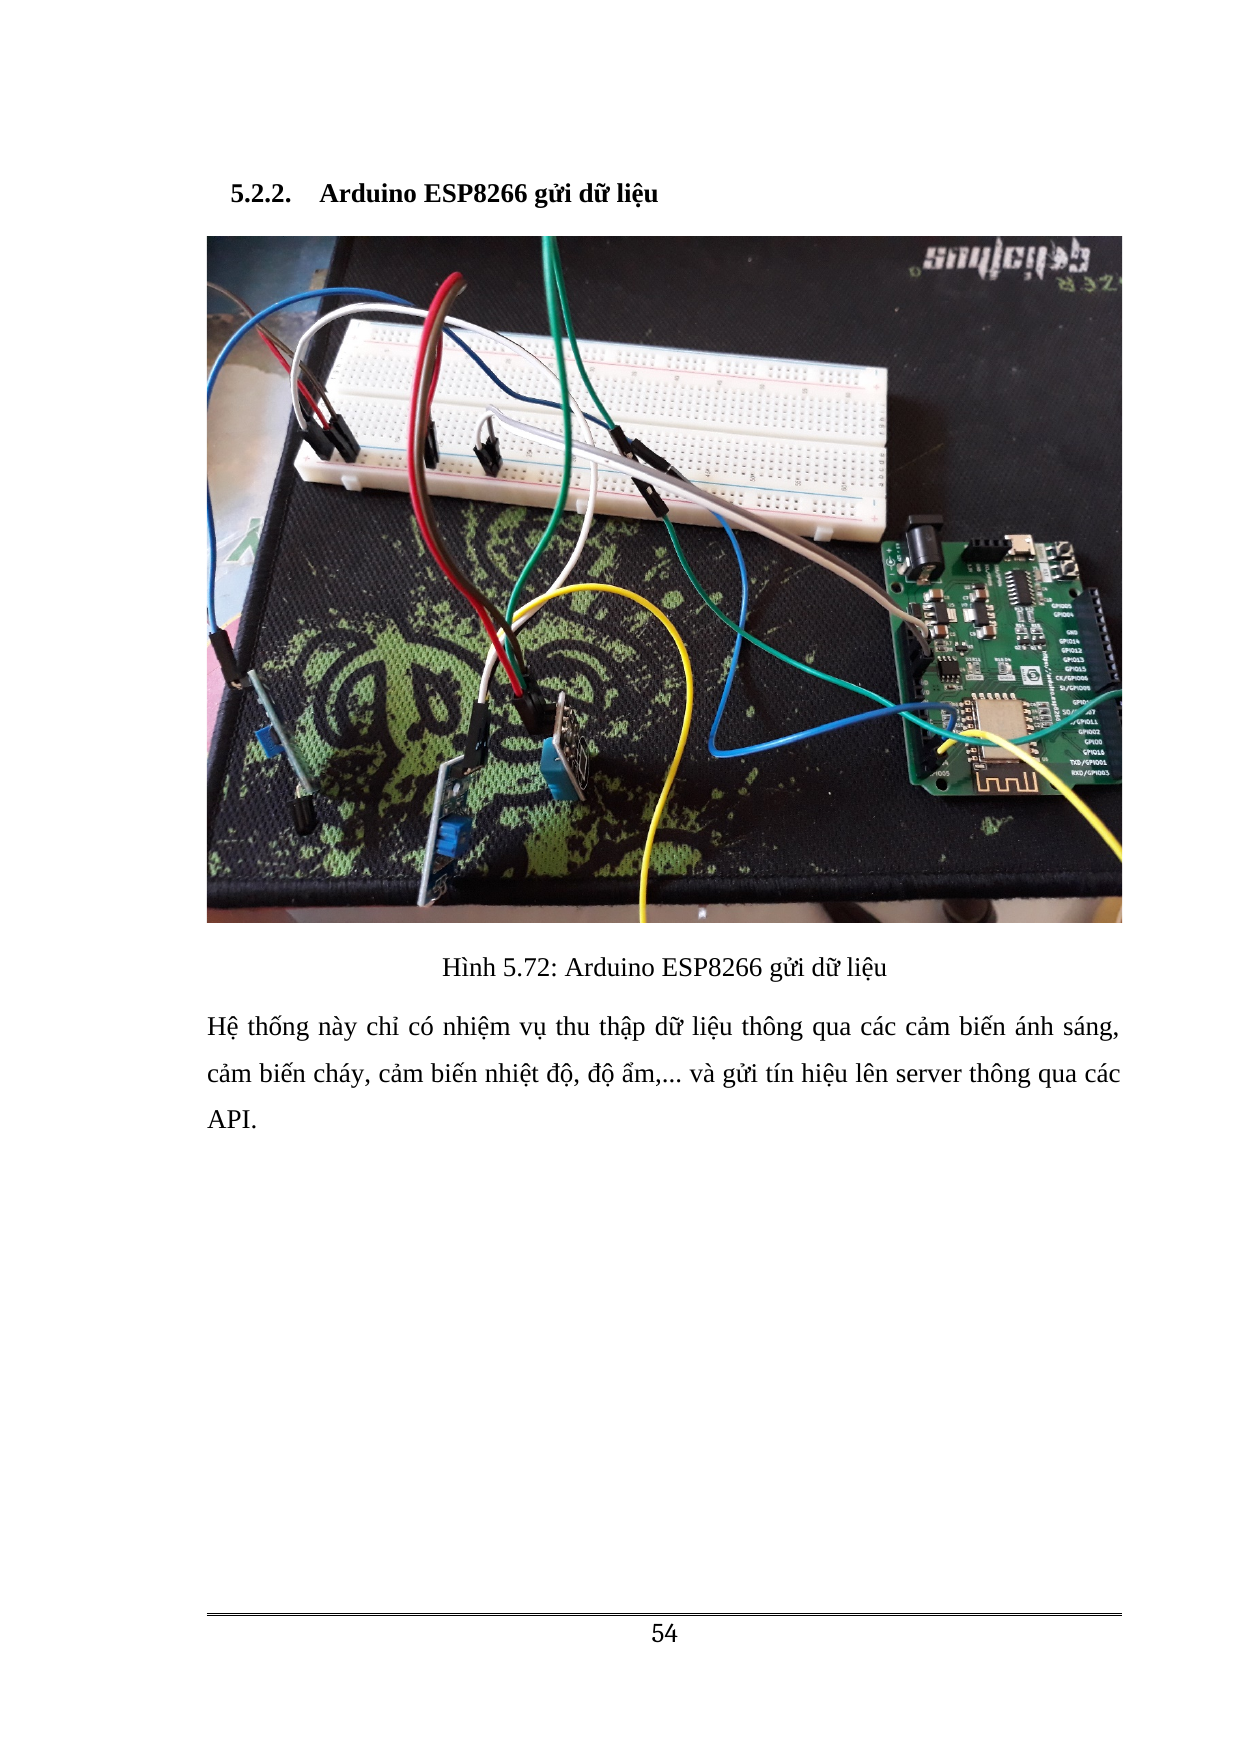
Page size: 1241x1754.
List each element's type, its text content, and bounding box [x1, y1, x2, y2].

text Hệ thống này chỉ có nhiệm vụ thu thập dữ liệu thông qua các cảm biến ánh sáng, cảm biến cháy, cảm biến nhiệt độ, độ ẩm,... và gửi tín hiệu lên server thông qua các API. [207, 1010, 1122, 1134]
picture [206, 236, 1123, 923]
subtitle Arduino ESP8266 gửi dữ liệu [230, 177, 1122, 208]
